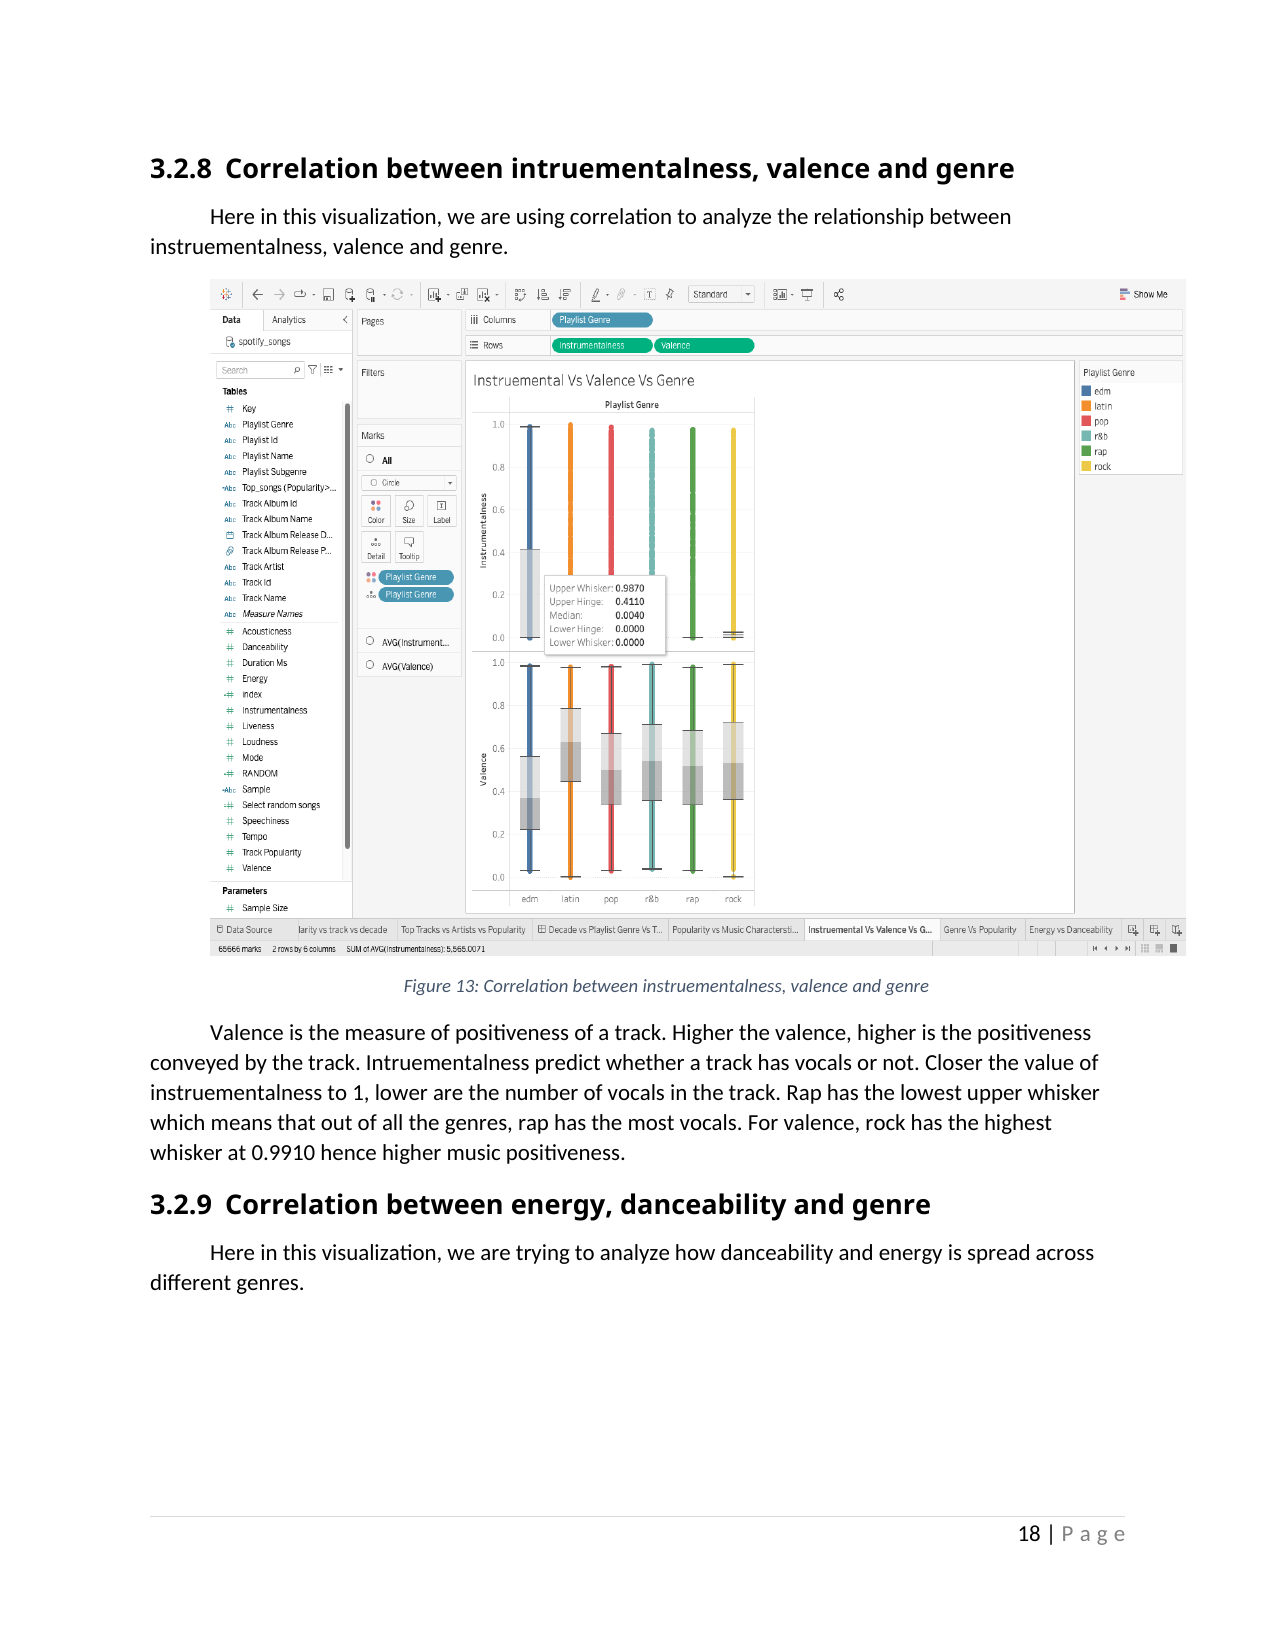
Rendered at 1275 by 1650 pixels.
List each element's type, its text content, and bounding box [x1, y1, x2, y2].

text Here in this visualization, we are trying to analyze how danceability and energy is spread across different genres. [150, 1238, 1125, 1296]
text Here in this visualization, we are using correlation to analyze the relationship between instruementalness, valence and genre. [150, 202, 1125, 261]
text Figure 13: Correlation between instruementalness, valence and genre [150, 974, 1125, 997]
subtitle Correlation between intruementalness, valence and genre [150, 150, 1125, 187]
picture [210, 279, 1187, 956]
subtitle Correlation between energy, danceability and genre [150, 1185, 1125, 1222]
text Valence is the measure of positiveness of a track. Higher the valence, higher is the positiveness conveyed by the track. Intruementalness predict whether a track has vocals or not. Closer the value of instruementalness to 1, lower are the number of vocals in the track. Rap has the lowest upper whisker which means that out of all the genres, rap has the most vocals. For valence, rock has the highest whisker at 0.9910 hence higher music positiveness. [150, 1018, 1125, 1167]
